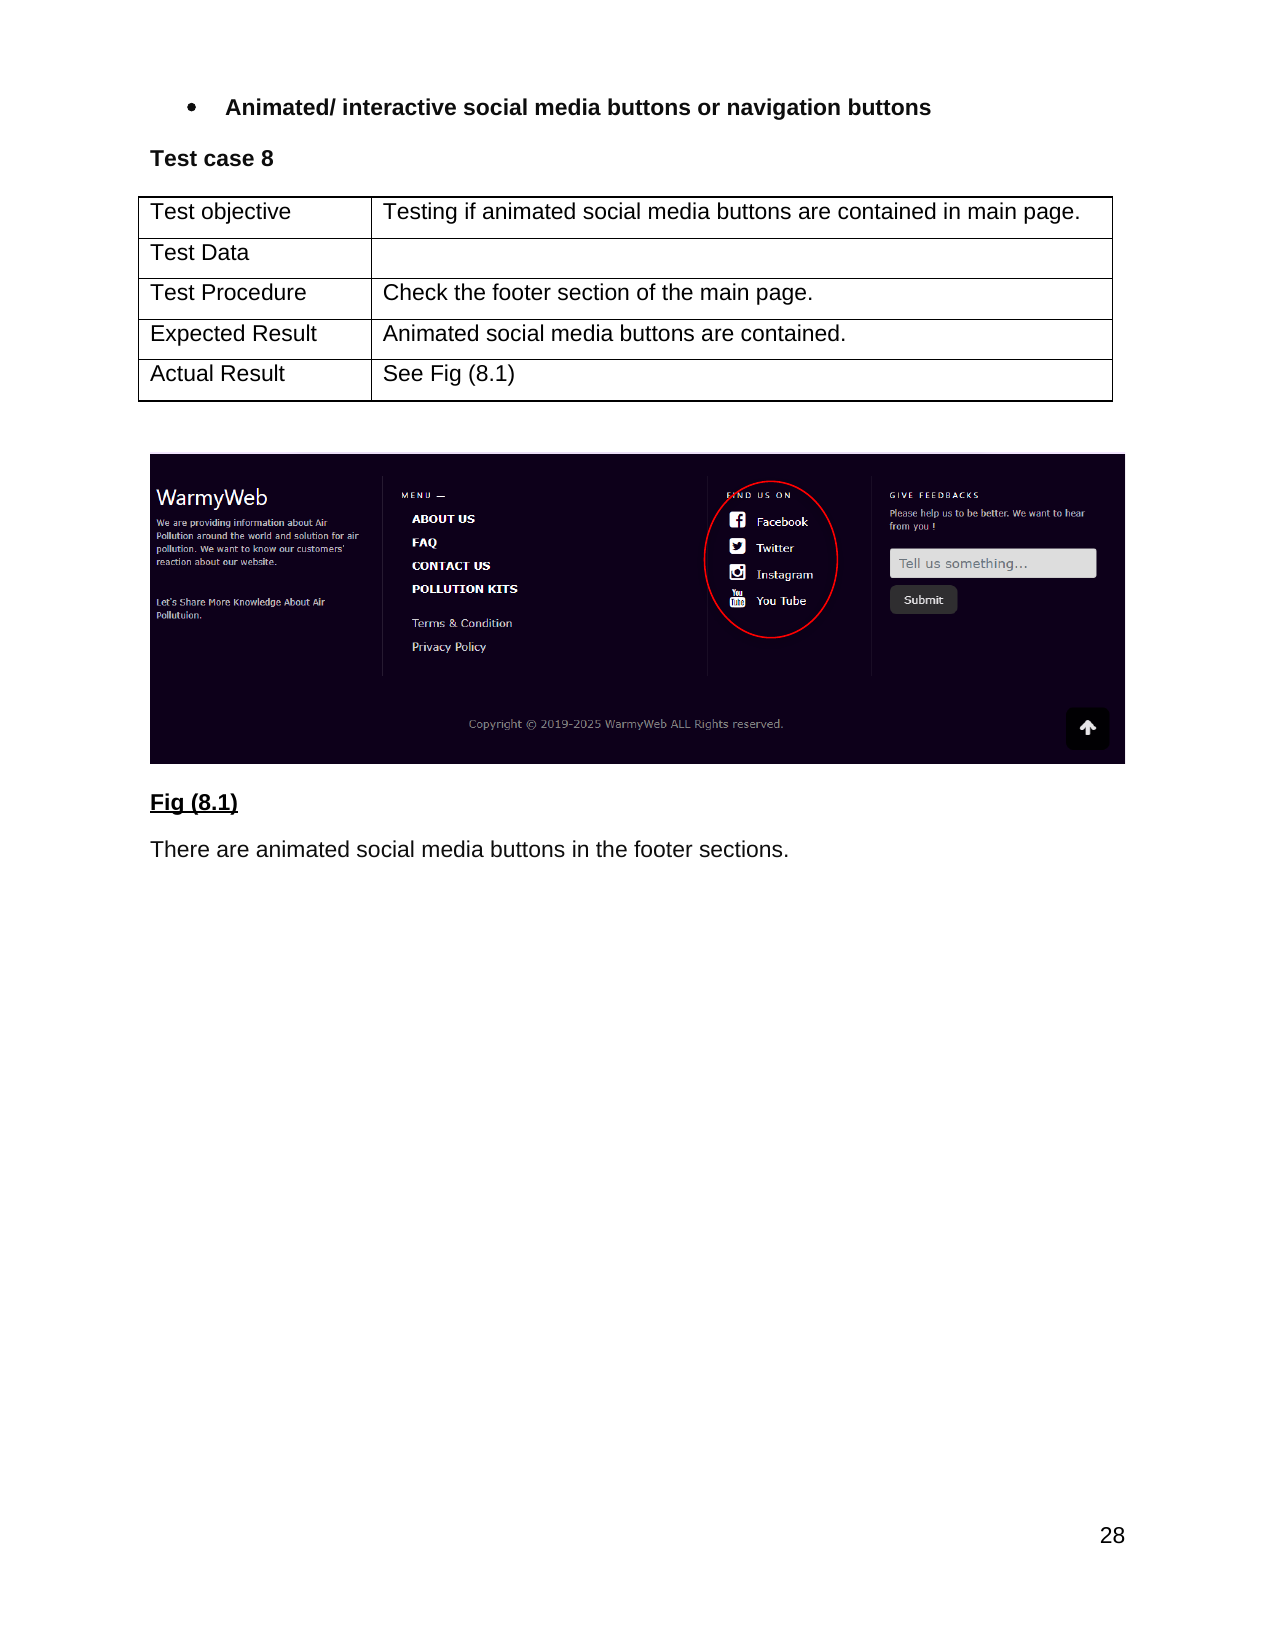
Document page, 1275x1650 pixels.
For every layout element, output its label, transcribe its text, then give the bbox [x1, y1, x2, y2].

text Test case 8 [150, 145, 1125, 171]
table_cell Check the footer section of the main page. [372, 279, 1112, 318]
table_cell [372, 239, 1112, 278]
table_cell Animated social media buttons are contained. [372, 320, 1112, 359]
list Animated/ interactive social media buttons or navigation buttons [187, 94, 1125, 120]
table_cell Expected Result [139, 320, 371, 359]
table_header Test objective [139, 198, 371, 237]
text Fig (8.1) [150, 789, 1125, 815]
table_cell Test Data [139, 239, 371, 278]
table_cell Actual Result [139, 360, 371, 399]
table_cell See Fig (8.1) [372, 360, 1112, 399]
table_cell Test Procedure [139, 279, 371, 318]
table_header Testing if animated social media buttons are contained in main page. [372, 198, 1112, 237]
picture [150, 452, 1125, 764]
text There are animated social media buttons in the footer sections. [150, 836, 1125, 862]
